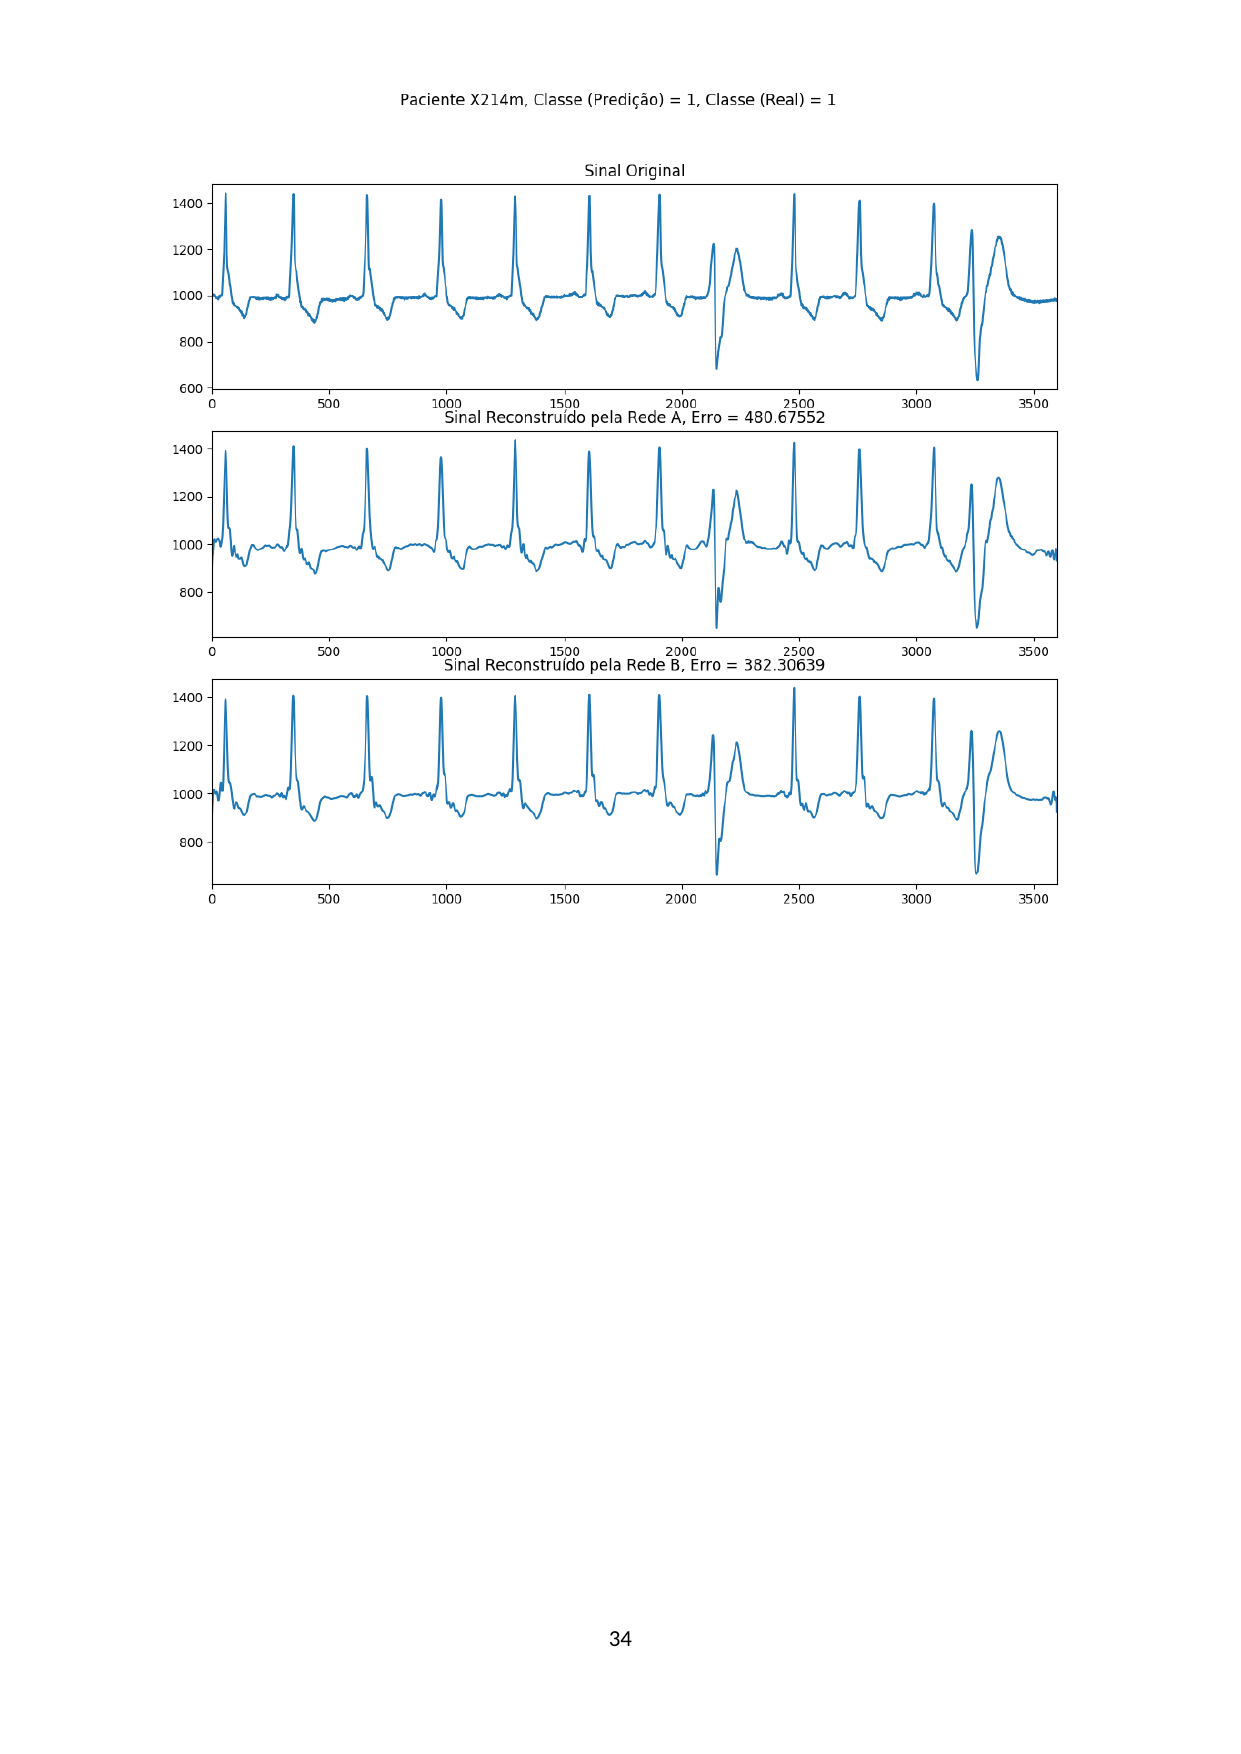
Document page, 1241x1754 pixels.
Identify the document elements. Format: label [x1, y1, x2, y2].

picture [75, 75, 1166, 984]
